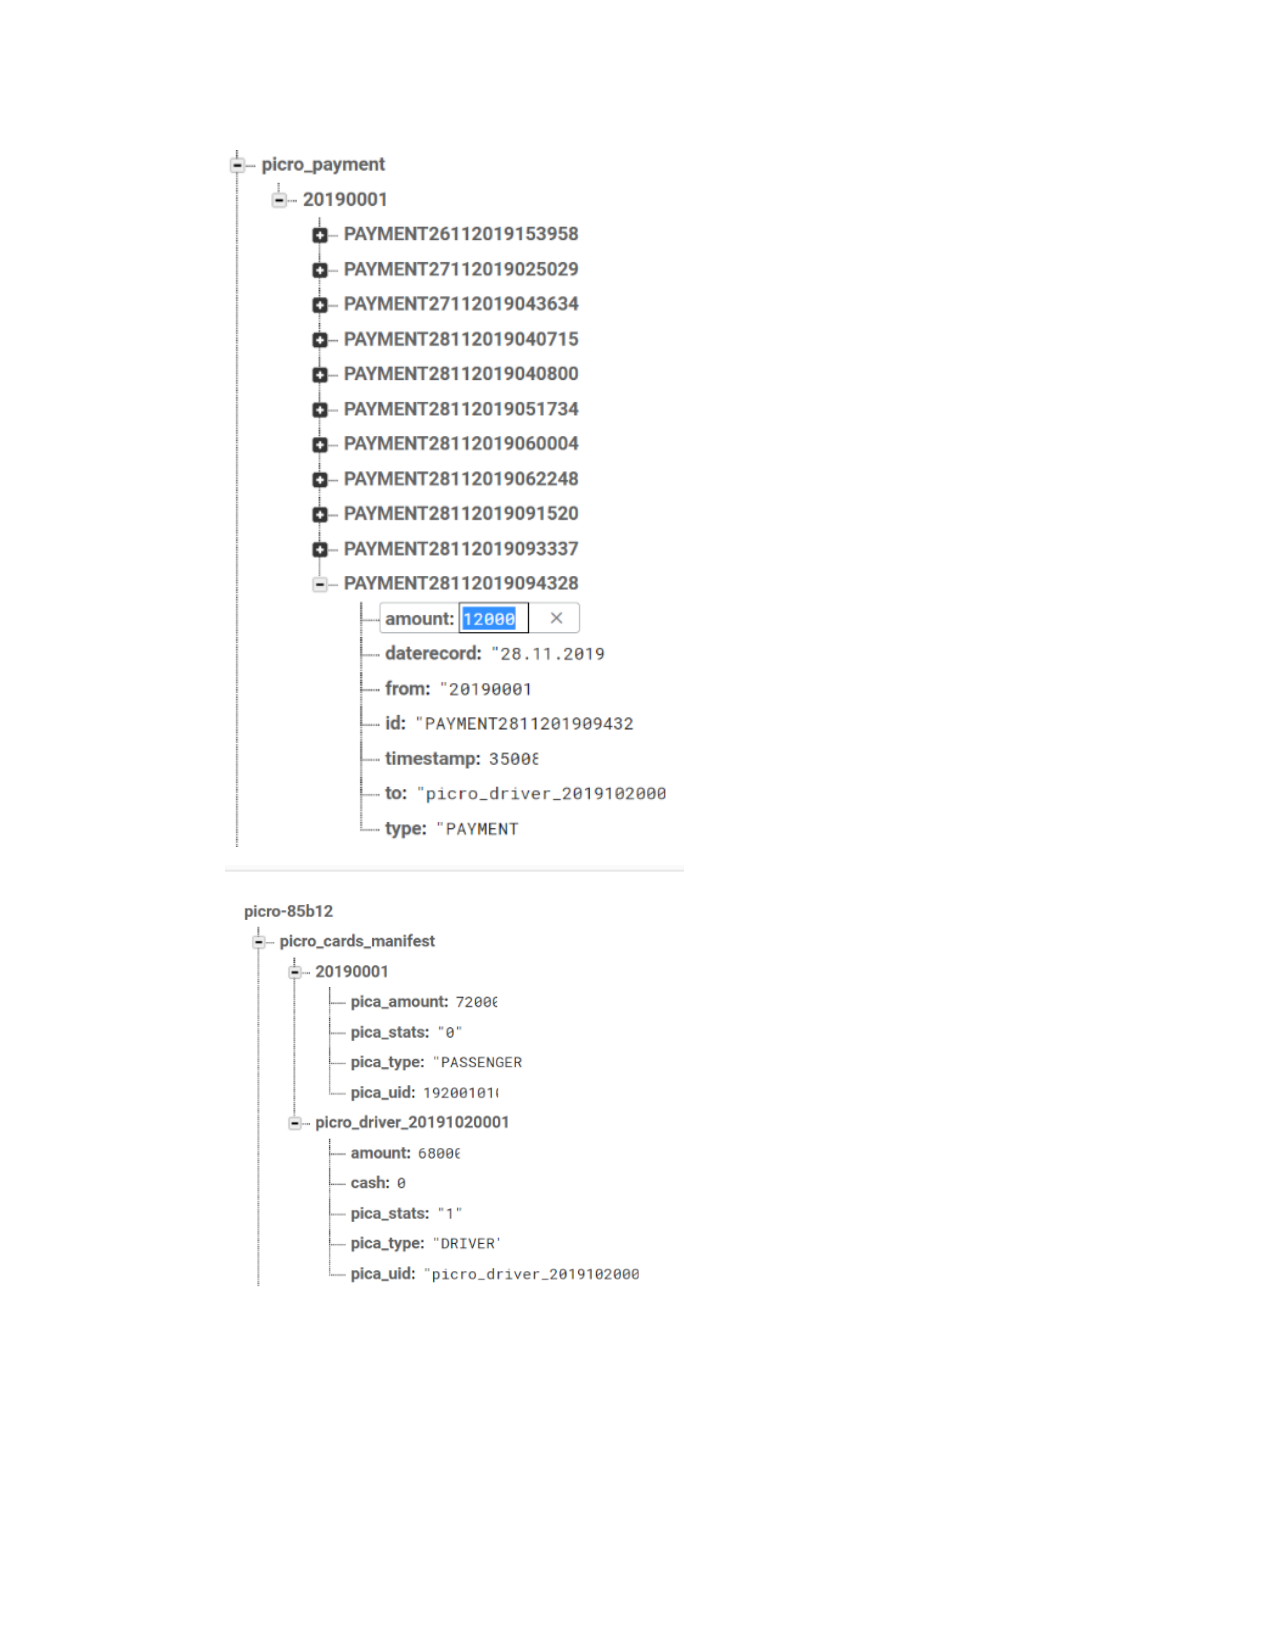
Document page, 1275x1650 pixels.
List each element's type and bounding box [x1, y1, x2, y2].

picture [225, 865, 684, 1287]
picture [225, 150, 723, 847]
